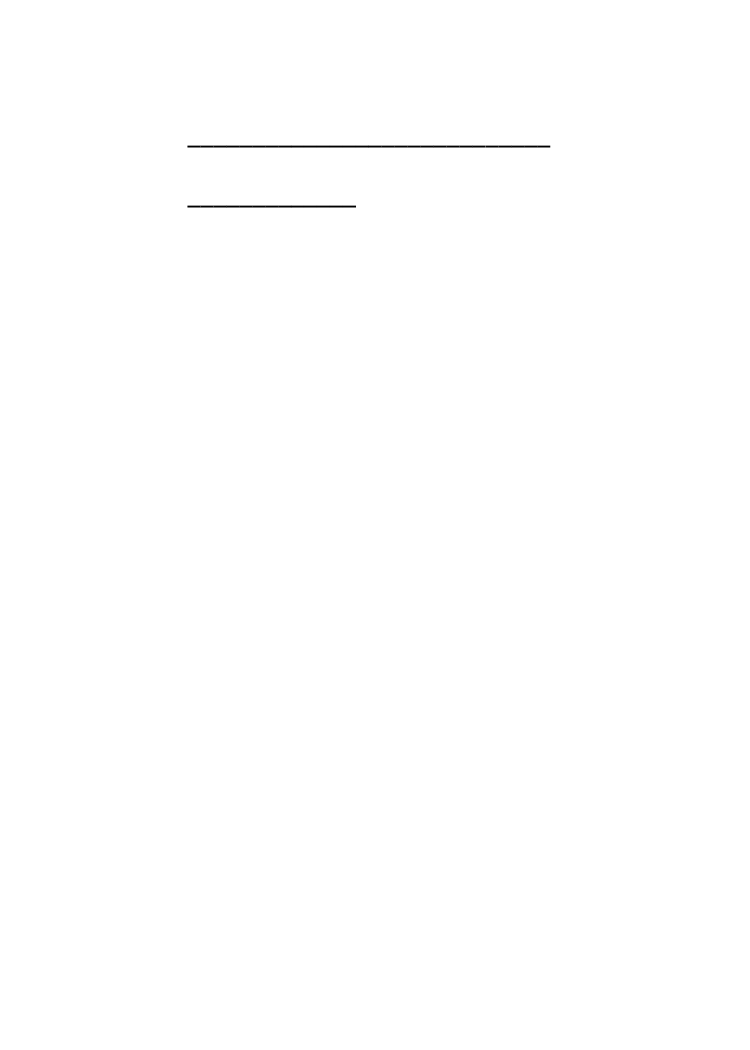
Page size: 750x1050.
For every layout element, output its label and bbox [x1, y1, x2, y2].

text [187, 112, 562, 212]
